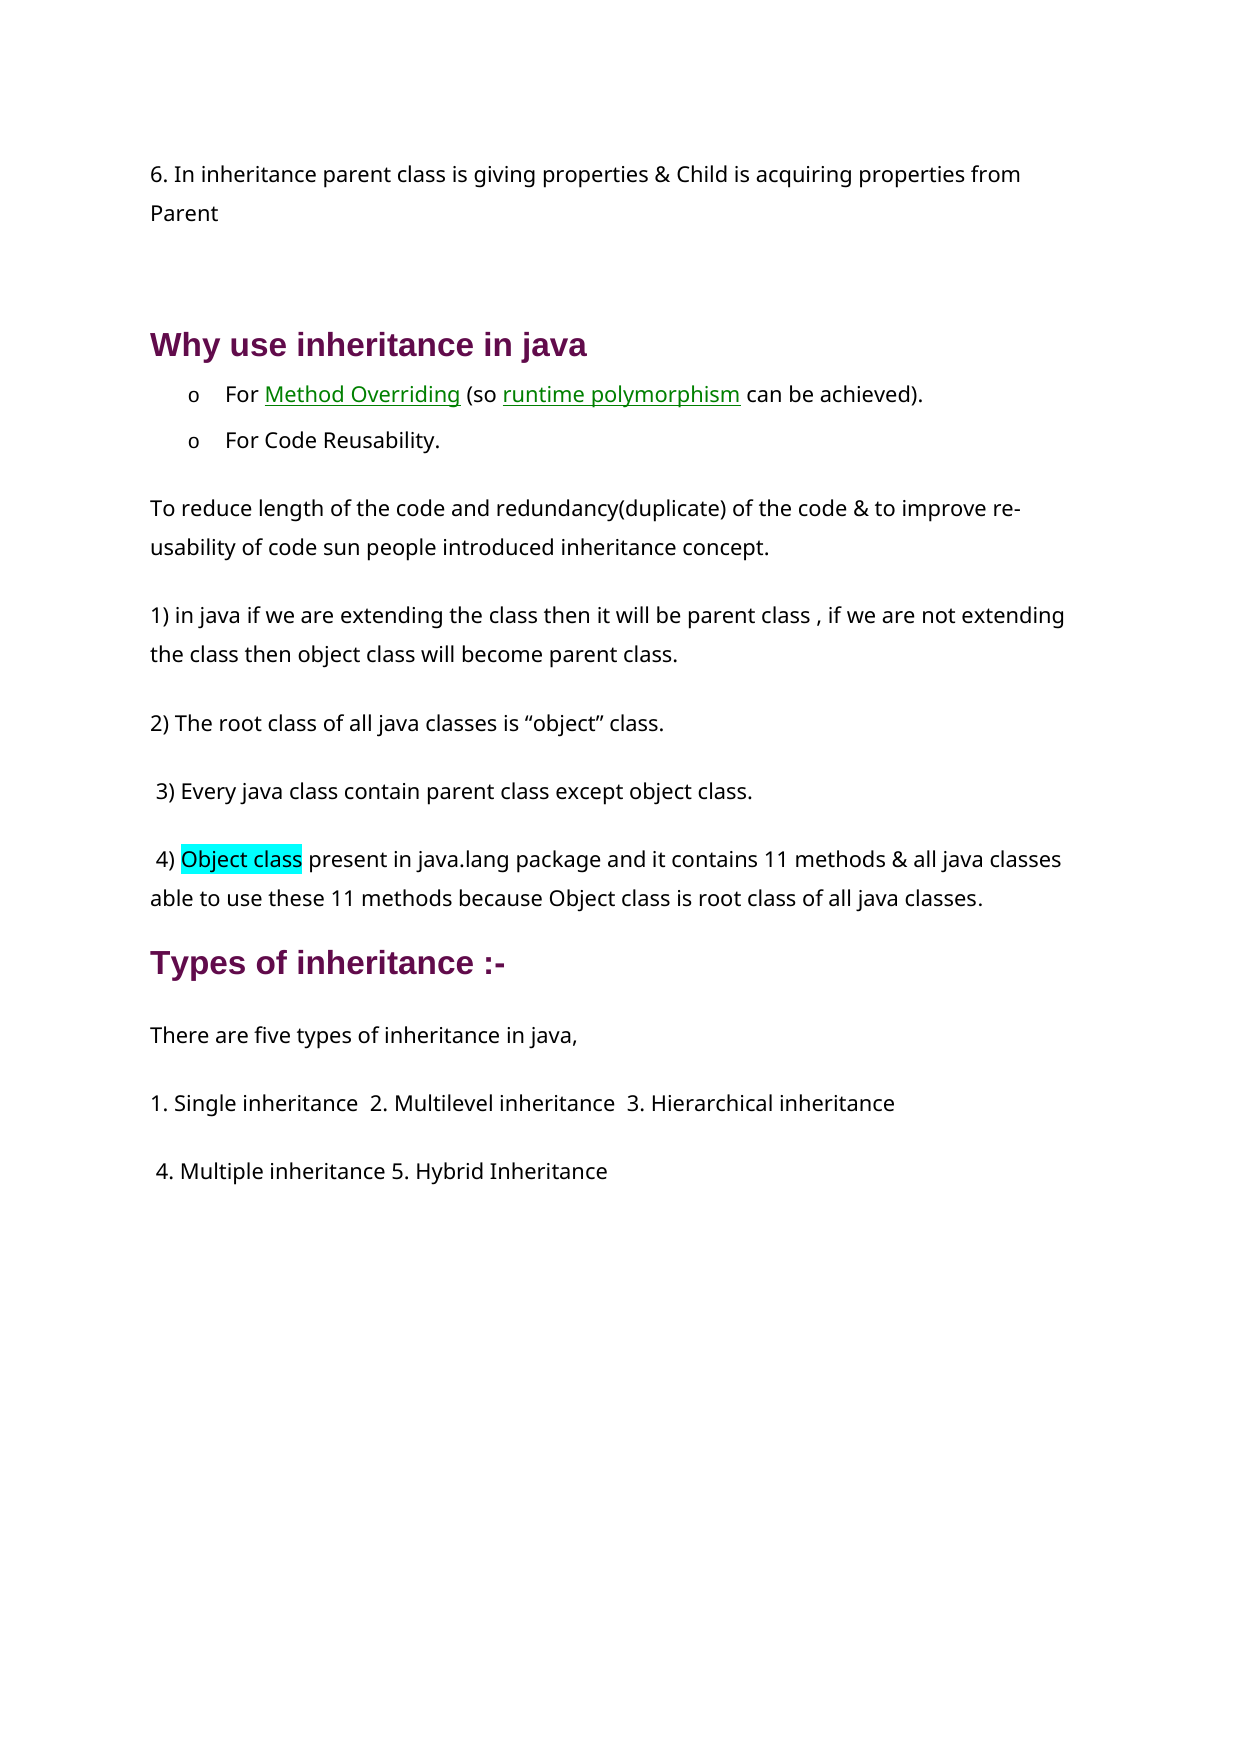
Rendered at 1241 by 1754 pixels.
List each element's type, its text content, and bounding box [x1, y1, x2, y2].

subtitle Why use inheritance in java [150, 326, 1090, 364]
text 4) Object class present in java.lang package and it contains 11 methods & all java classes able to use these 11 methods because Object class is root class of all java classes. [150, 835, 1090, 913]
text 1. Single inheritance 2. Multilevel inheritance 3. Hierarchical inheritance [150, 1078, 1090, 1118]
text 3) Every java class contain parent class except object class. [150, 767, 1090, 806]
text 2) The root class of all java classes is “object” class. [150, 698, 1090, 737]
text There are five types of inheritance in java, [150, 1010, 1090, 1049]
list For Code Reusability. [187, 416, 1090, 454]
text 1) in java if we are extending the class then it will be parent class , if we are not extending the class then object class will become parent class. [150, 591, 1090, 669]
text Types of inheritance :- [150, 942, 1090, 981]
text 6. In inheritance parent class is giving properties & Child is acquiring properties from Parent [150, 150, 1090, 228]
text To reduce length of the code and redundancy(duplicate) of the code & to improve re-usability of code sun people introduced inheritance concept. [150, 484, 1090, 562]
text 4. Multiple inheritance 5. Hybrid Inheritance [150, 1147, 1090, 1186]
list For Method Overriding (so runtime polymorphism can be achieved). [187, 370, 1090, 409]
